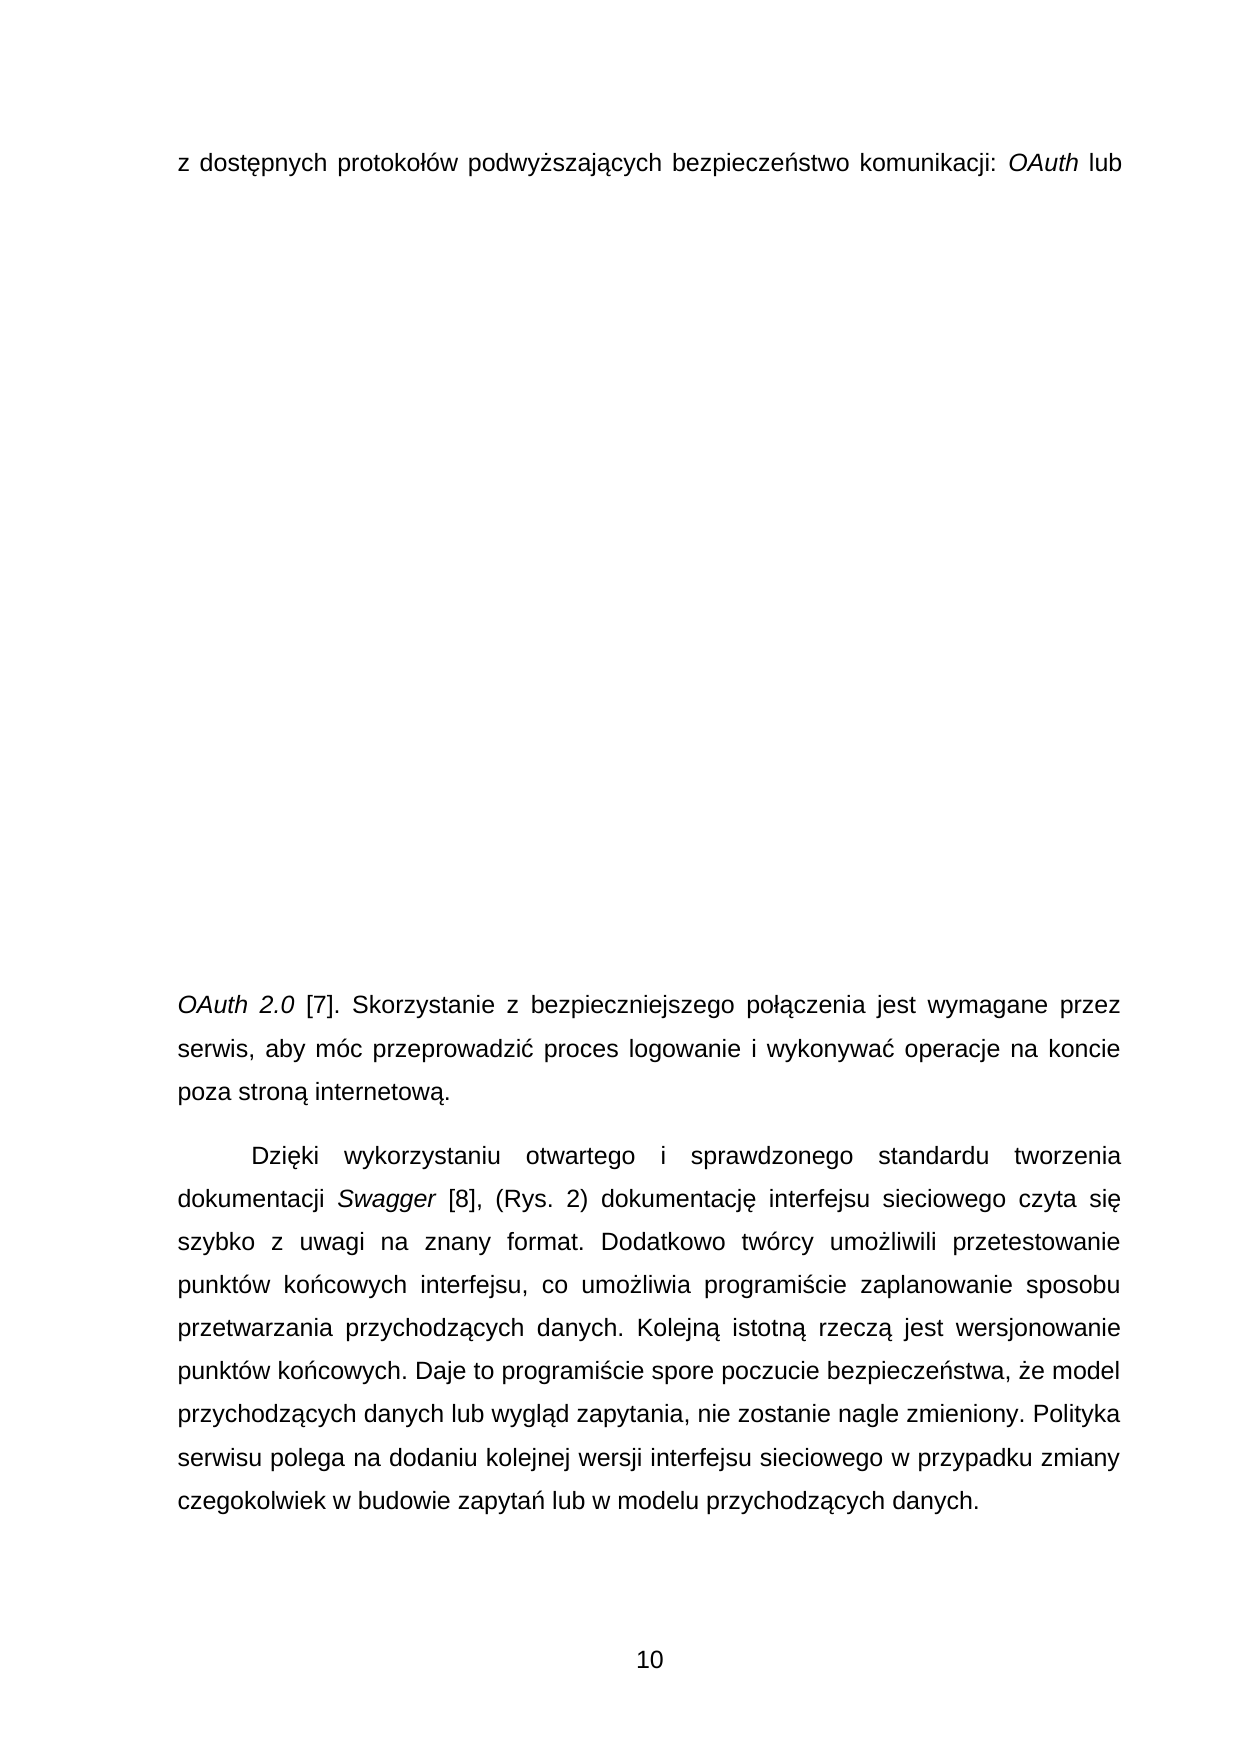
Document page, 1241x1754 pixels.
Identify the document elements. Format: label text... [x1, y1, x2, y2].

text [177, 148, 1122, 1106]
text Dzięki wykorzystaniu otwartego i sprawdzonego standardu tworzenia dokumentacji Swagger [8], (Rys. 2) dokumentację interfejsu sieciowego czyta się szybko z uwagi na znany format. Dodatkowo twórcy umożliwili przetestowanie punktów końcowych interfejsu, co umożliwia programiście zaplanowanie sposobu przetwarzania przychodzących danych. Kolejną istotną rzeczą jest wersjonowanie punktów końcowych. Daje to programiście spore poczucie bezpieczeństwa, że model przychodzących danych lub wygląd zapytania, nie zostanie nagle zmieniony. Polityka serwisu polega na dodaniu kolejnej wersji interfejsu sieciowego w przypadku zmiany czegokolwiek w budowie zapytań lub w modelu przychodzących danych. [177, 1141, 1122, 1514]
